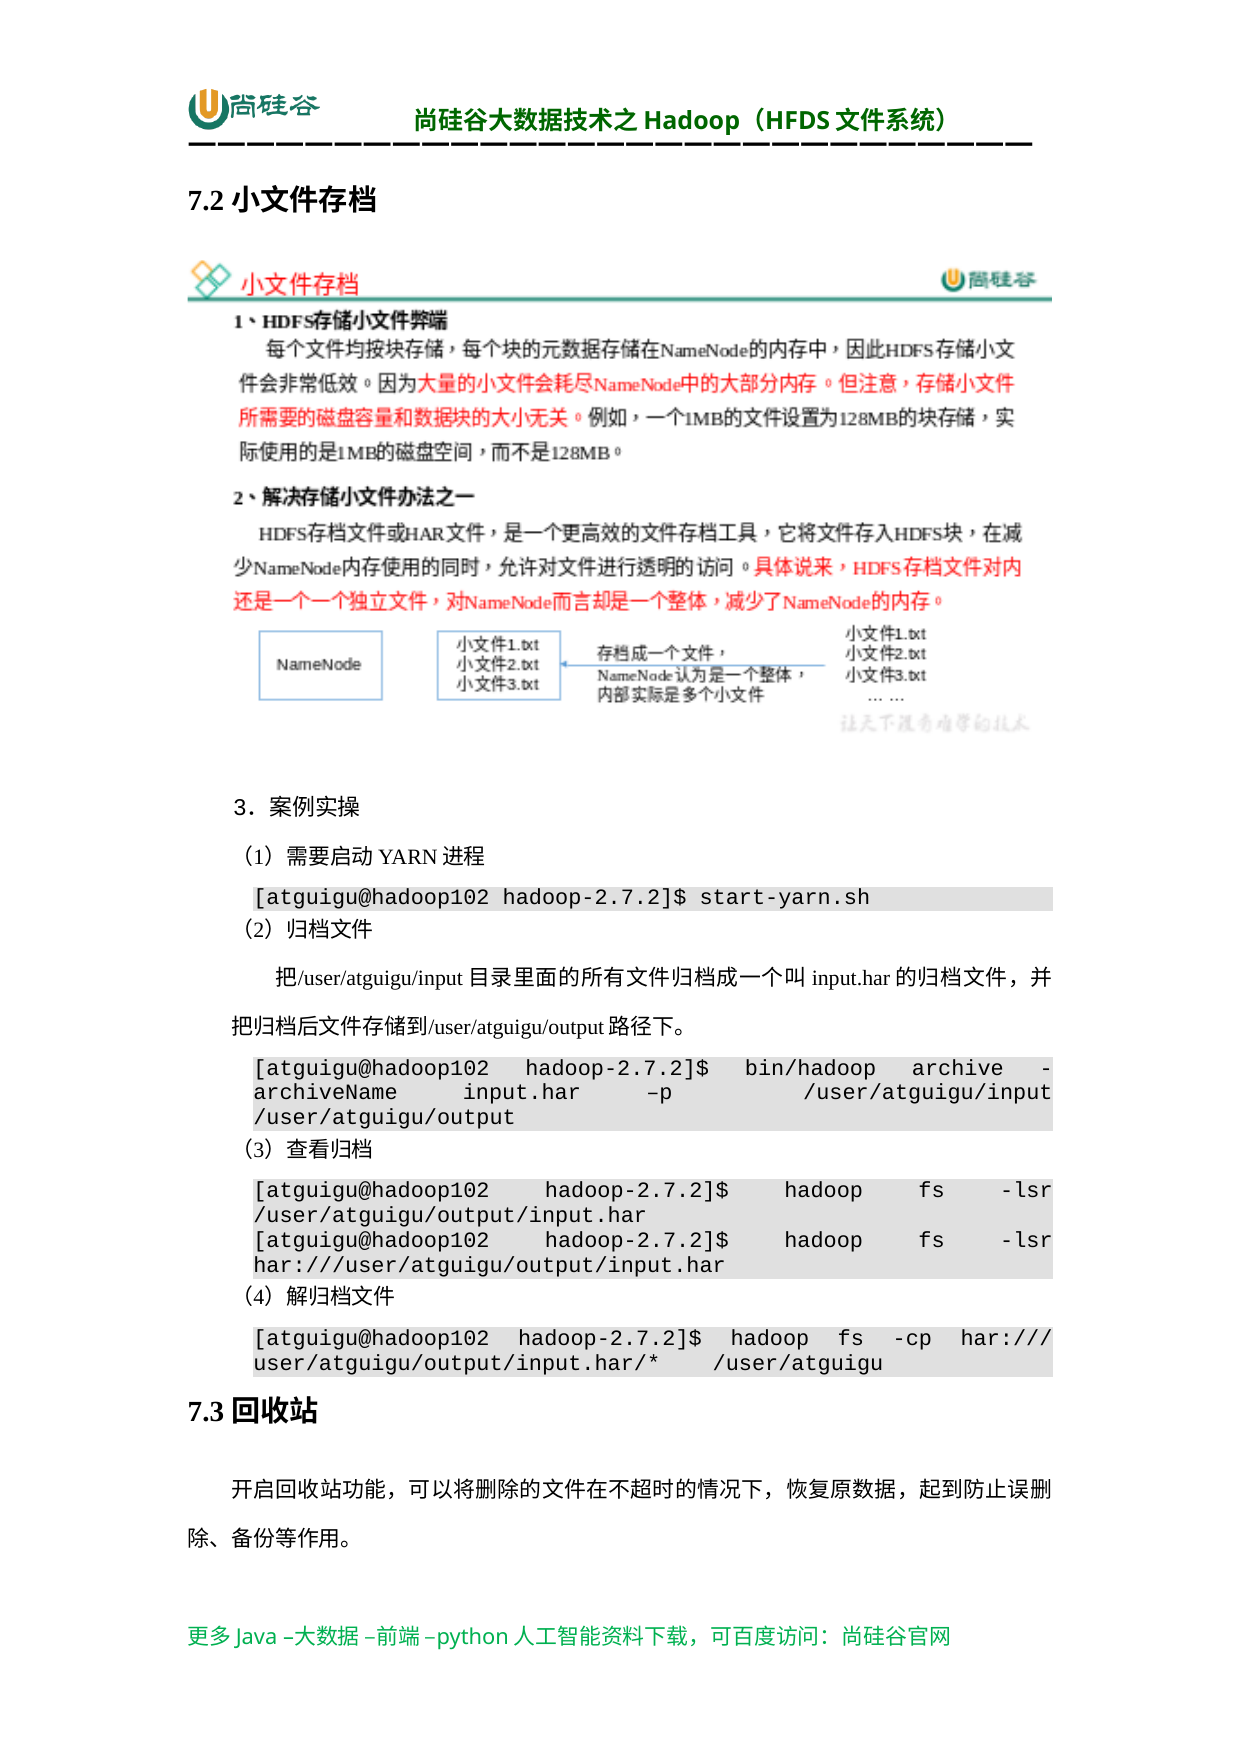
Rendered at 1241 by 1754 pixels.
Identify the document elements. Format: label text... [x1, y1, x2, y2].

text 3．案例实操 [187, 773, 1053, 838]
text [atguigu@hadoop102 hadoop-2.7.2]$ start-yarn.sh [253, 887, 1053, 911]
text [atguigu@hadoop102 hadoop-2.7.2]$ bin/hadoop archive -archiveName input.har –p /user/atguigu/input /user/atguigu/output [253, 1057, 1053, 1131]
text [atguigu@hadoop102 hadoop-2.7.2]$ hadoop fs -cp har:/// user/atguigu/output/input.har/* /user/atguigu [253, 1327, 1053, 1377]
text [atguigu@hadoop102 hadoop-2.7.2]$ hadoop fs -lsr /user/atguigu/output/input.har [253, 1179, 1053, 1229]
text 开启回收站功能，可以将删除的文件在不超时的情况下，恢复原数据，起到防止误删除、备份等作用。 [187, 1472, 1053, 1553]
subtitle 7.2 小文件存档 [187, 165, 1053, 230]
text [atguigu@hadoop102 hadoop-2.7.2]$ hadoop fs -lsr har:///user/atguigu/output/input.har [253, 1229, 1053, 1279]
text （1）需要启动YARN进程 [231, 838, 1053, 871]
text （2）归档文件 [231, 911, 1053, 944]
text （4）解归档文件 [231, 1279, 1053, 1311]
picture [187, 88, 320, 130]
text 把/user/atguigu/input目录里面的所有文件归档成一个叫input.har的归档文件，并把归档后文件存储到/user/atguigu/output路径下。 [231, 960, 1053, 1041]
text （3）查看归档 [231, 1131, 1053, 1164]
subtitle 7.3 回收站 [187, 1377, 1053, 1442]
